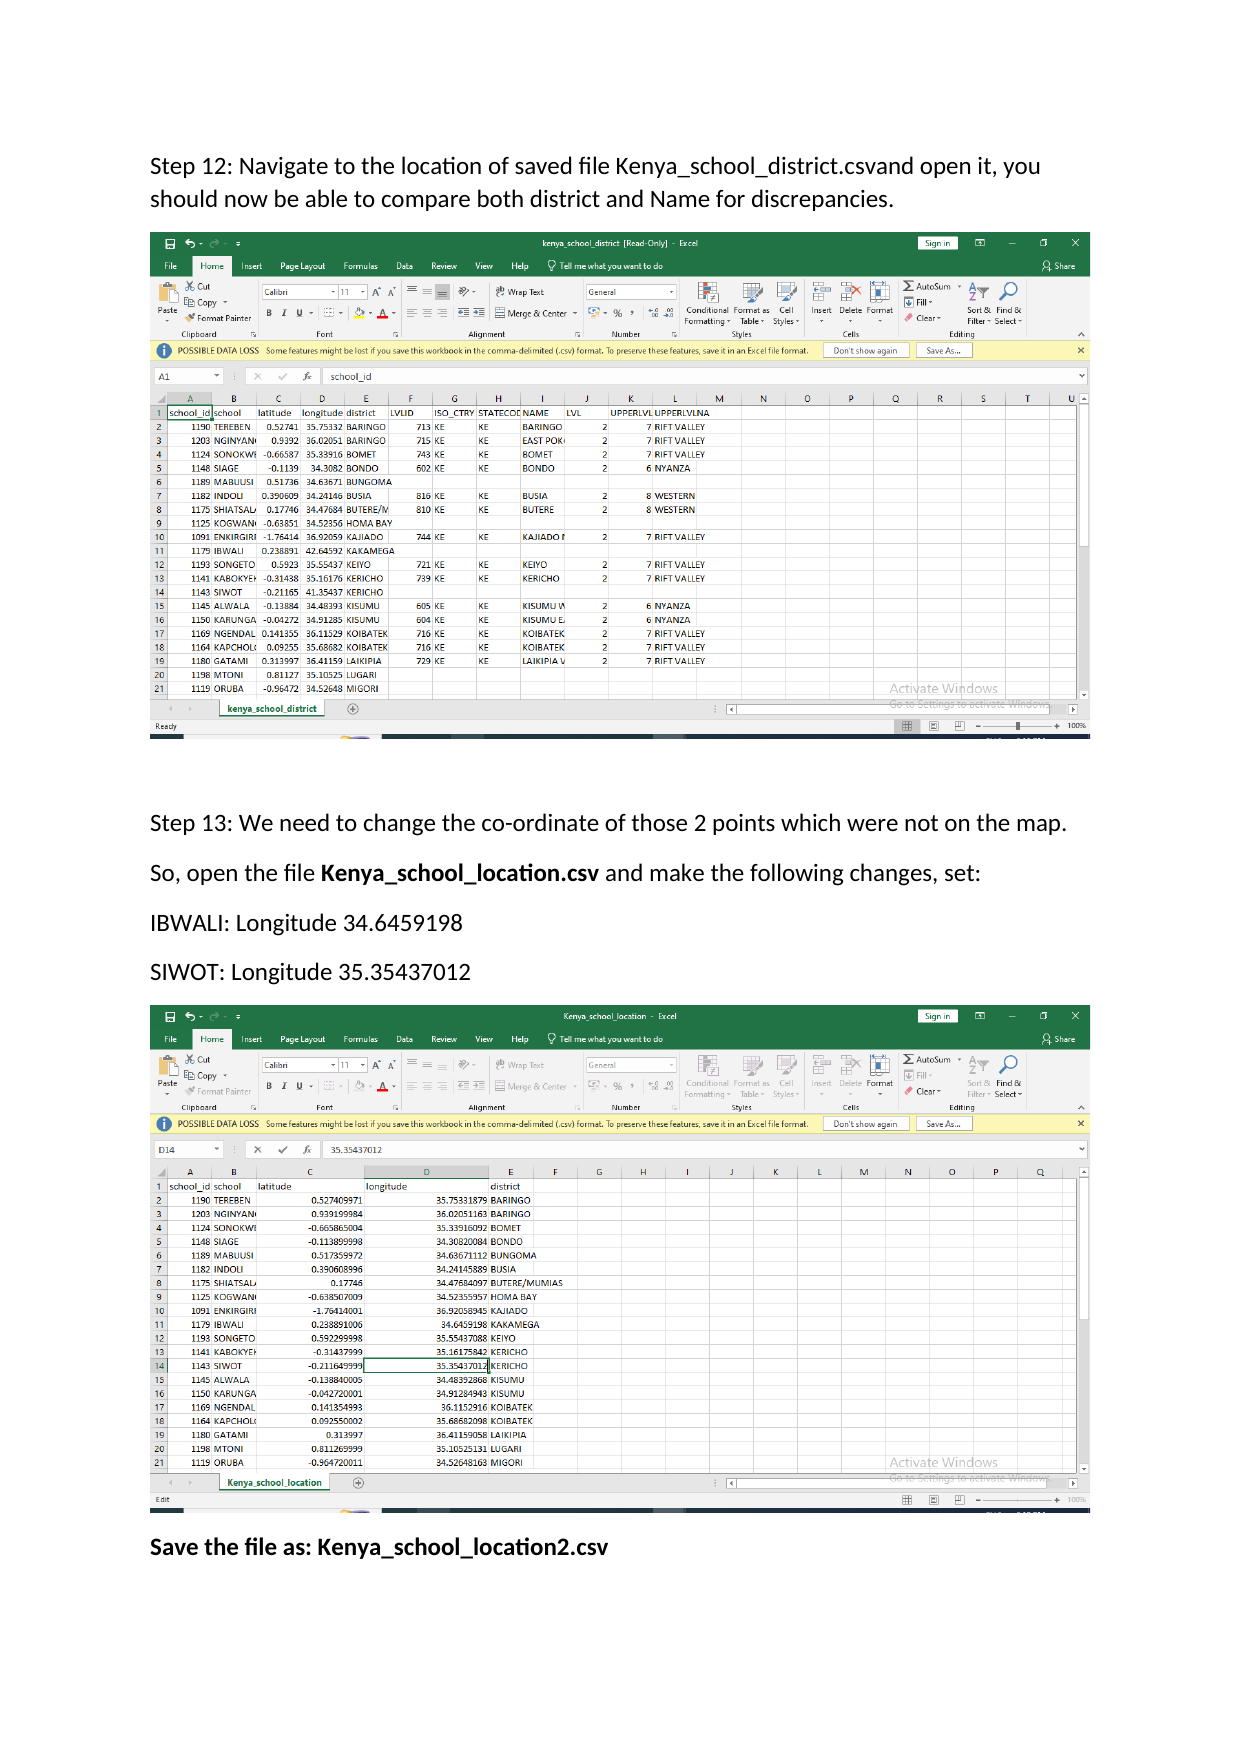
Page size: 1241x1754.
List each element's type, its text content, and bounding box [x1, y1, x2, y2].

text Step 12: Navigate to the location of saved file Kenya_school_district.csvand open it, you should now be able to compare both district and Name for discrepancies. [150, 150, 1090, 213]
text Step 13: We need to change the co-ordinate of those 2 points which were not on the map. [150, 807, 1090, 838]
text IBWALI: Longitude 34.6459198 [150, 907, 1090, 937]
text Save the file as: Kenya_school_location2.csv [150, 1531, 1090, 1562]
picture [150, 232, 1091, 739]
picture [150, 1005, 1091, 1513]
text SIWOT: Longitude 35.35437012 [150, 956, 1090, 987]
text So, open the file Kenya_school_location.csv and make the following changes, set: [150, 857, 1090, 888]
